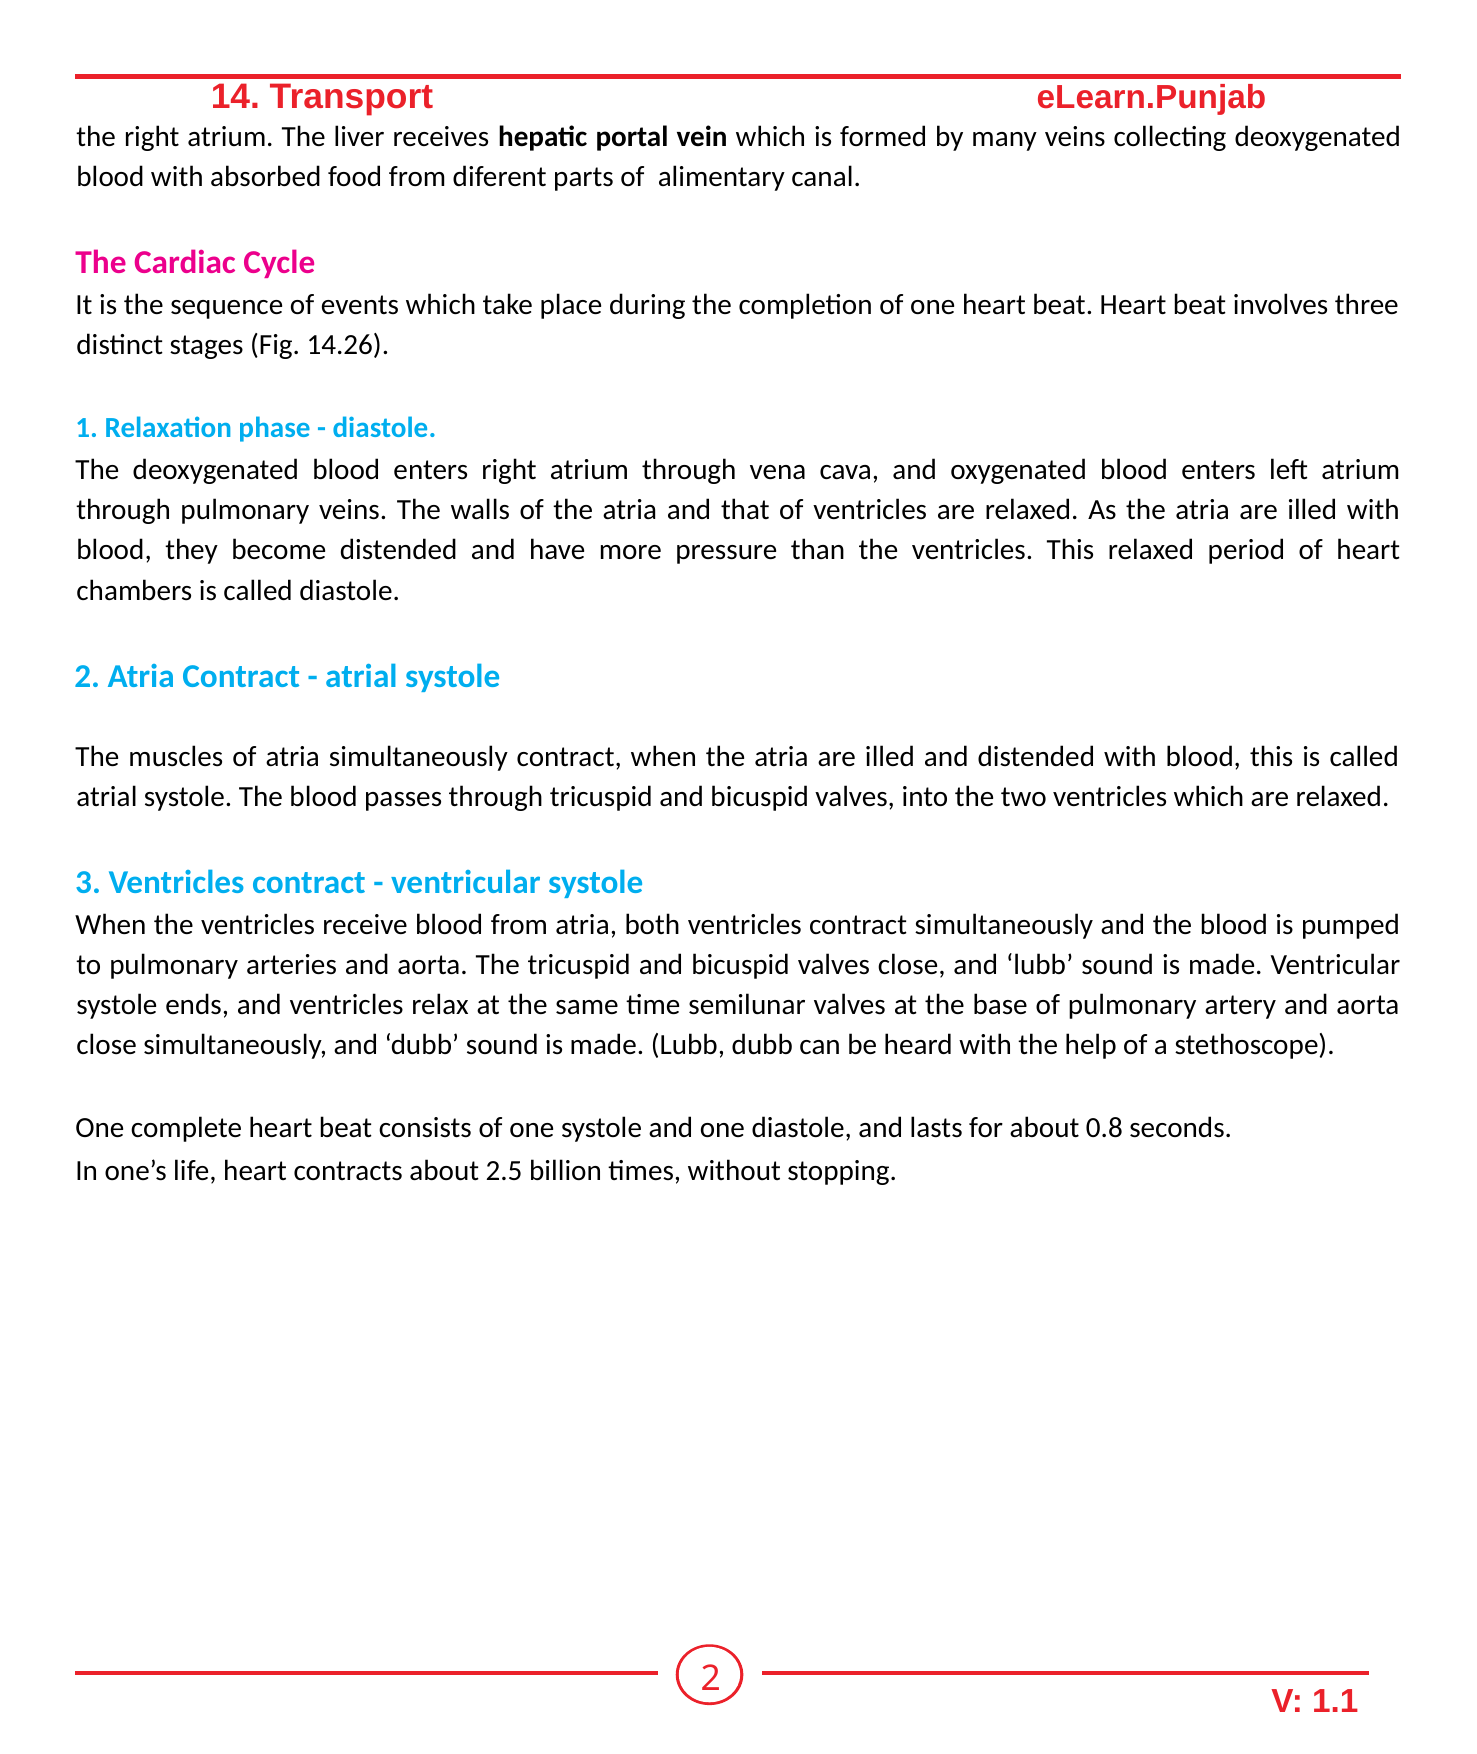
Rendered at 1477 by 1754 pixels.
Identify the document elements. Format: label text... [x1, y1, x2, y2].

text It is the sequence of events which take place during the completion of one heart beat. Heart beat involves three distinct stages (Fig. 14.26). [75, 286, 1402, 362]
subtitle 2. Atria Contract - atrial systole [74, 655, 1382, 695]
subtitle The Cardiac Cycle [75, 241, 1384, 282]
text 1. Relaxation phase - diastole. [75, 409, 1403, 445]
text One complete heart beat consists of one systole and one diastole, and lasts for about 0.8 seconds. [75, 1109, 1402, 1145]
text In one’s life, heart contracts about 2.5 billion times, without stopping. [75, 1152, 1402, 1187]
subtitle 3. Ventricles contract - ventricular systole [75, 861, 1401, 902]
text When the ventricles receive blood from atria, both ventricles contract simultaneously and the blood is pumped to pulmonary arteries and aorta. The tricuspid and bicuspid valves close, and ‘lubb’ sound is made. Ventricular systole ends, and ventricles relax at the same time semilunar valves at the base of pulmonary artery and aorta close simultaneously, and ‘dubb’ sound is made. (Lubb, dubb can be heard with the help of a stethoscope). [75, 906, 1402, 1062]
text The deoxygenated blood enters right atrium through vena cava, and oxygenated blood enters left atrium through pulmonary veins. The walls of the atria and that of ventricles are relaxed. As the atria are illed with blood, they become distended and have more pressure than the ventricles. This relaxed period of heart chambers is called diastole. [75, 451, 1402, 607]
text The muscles of atria simultaneously contract, when the atria are illed and distended with blood, this is called atrial systole. The blood passes through tricuspid and bicuspid valves, into the two ventricles which are relaxed. [75, 738, 1402, 813]
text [75, 118, 1402, 194]
